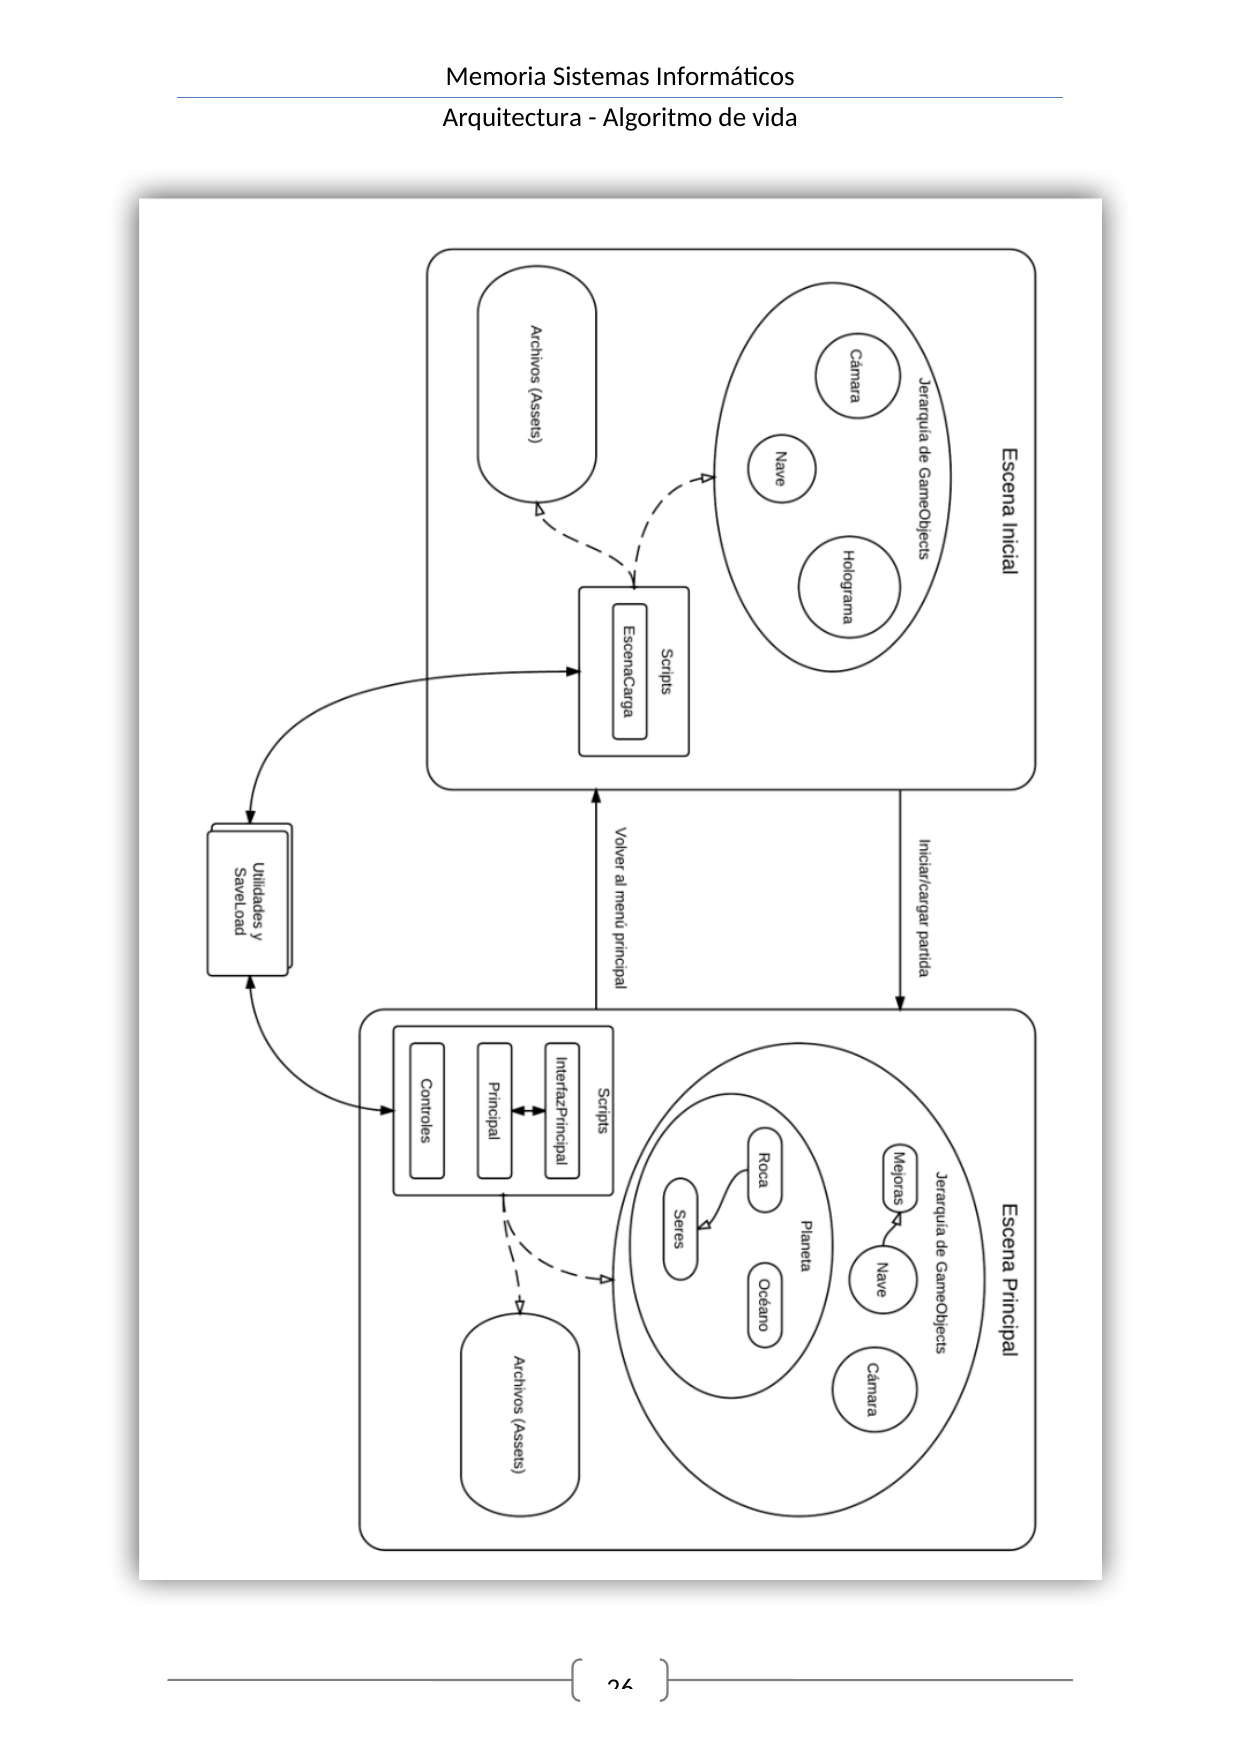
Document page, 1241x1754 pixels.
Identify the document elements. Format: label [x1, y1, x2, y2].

picture [140, 200, 1102, 1580]
